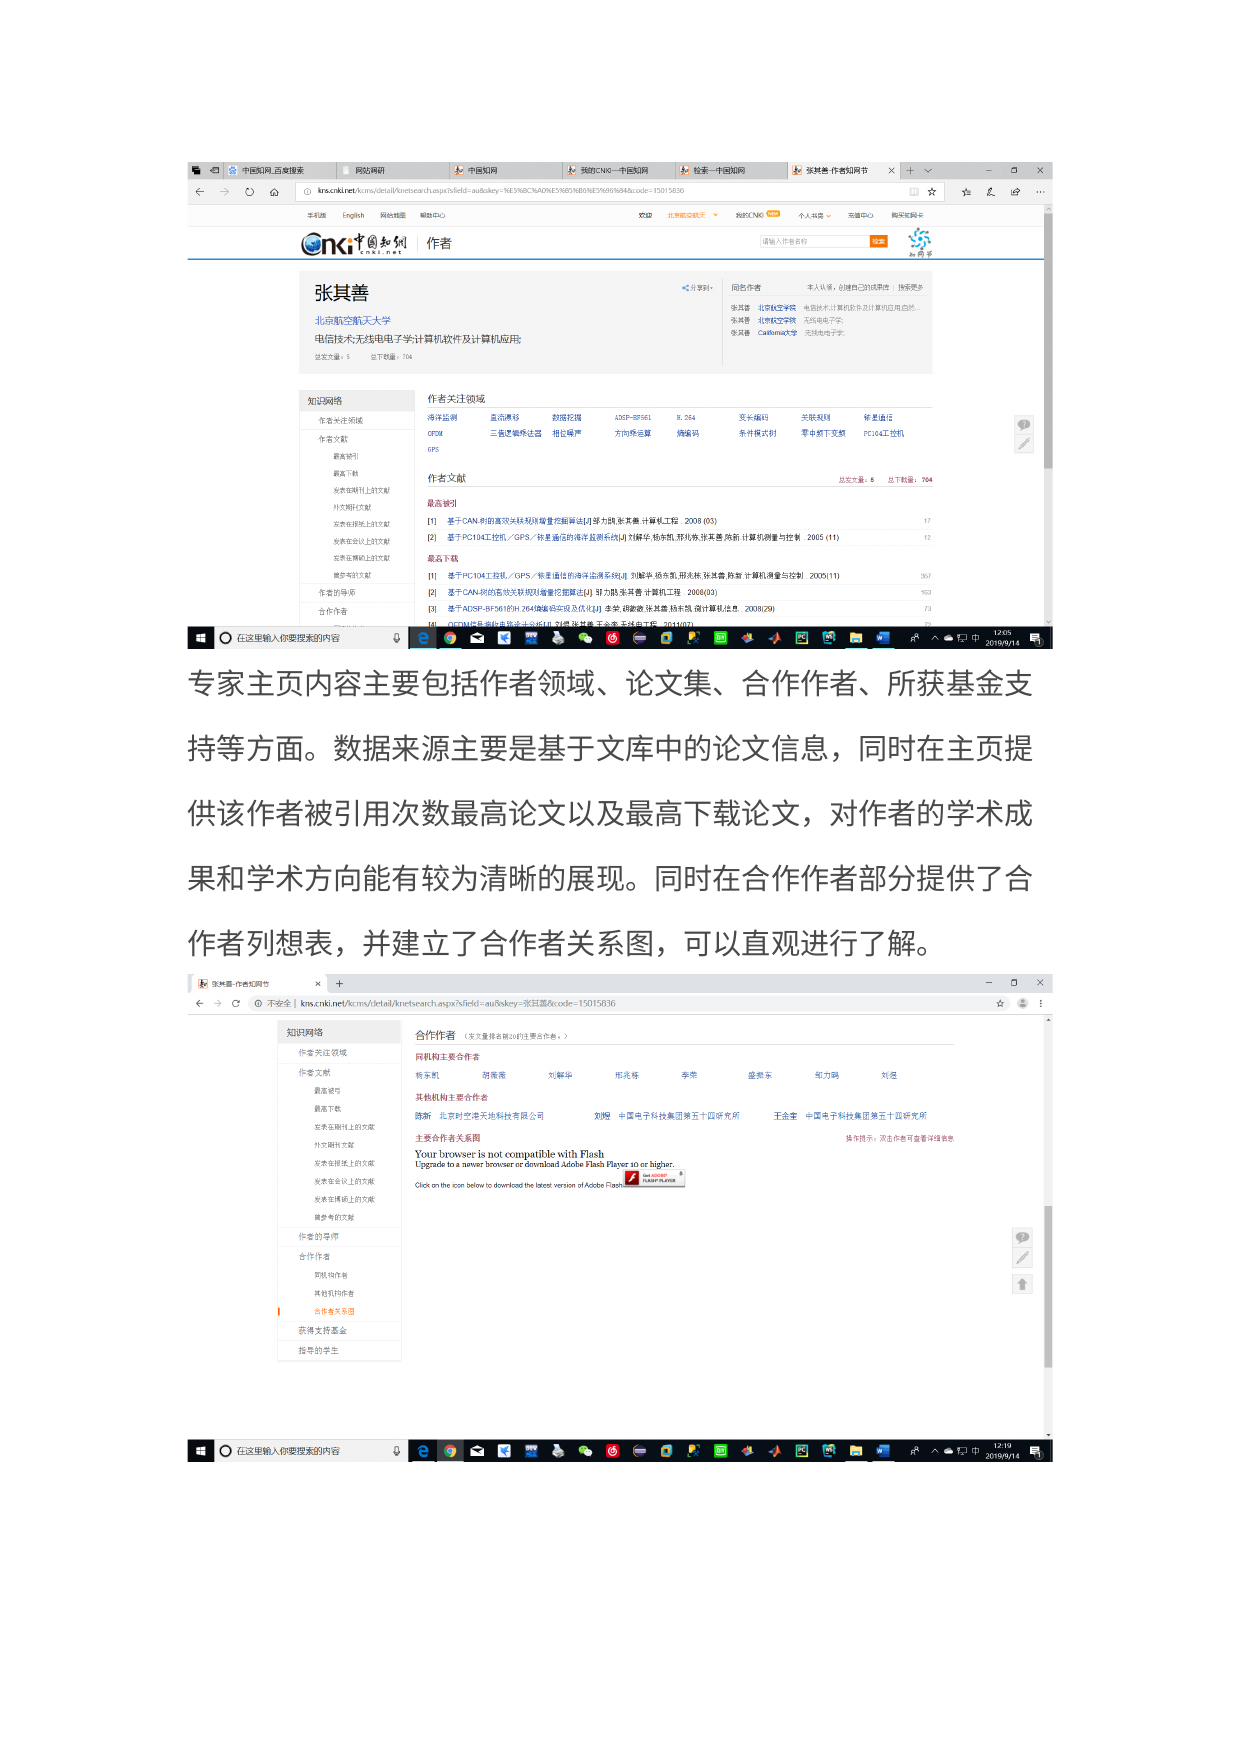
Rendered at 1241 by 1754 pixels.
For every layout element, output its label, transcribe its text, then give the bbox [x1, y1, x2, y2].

text 专家主页内容主要包括作者领域、论文集、合作作者、所获基金支持等方面。数据来源主要是基于文库中的论文信息，同时在主页提供该作者被引用次数最高论文以及最高下载论文，对作者的学术成果和学术方向能有较为清晰的展现。同时在合作作者部分提供了合作者列想表，并建立了合作者关系图，可以直观进行了解。 [187, 649, 1053, 974]
picture [187, 162, 1053, 649]
picture [187, 974, 1053, 1462]
